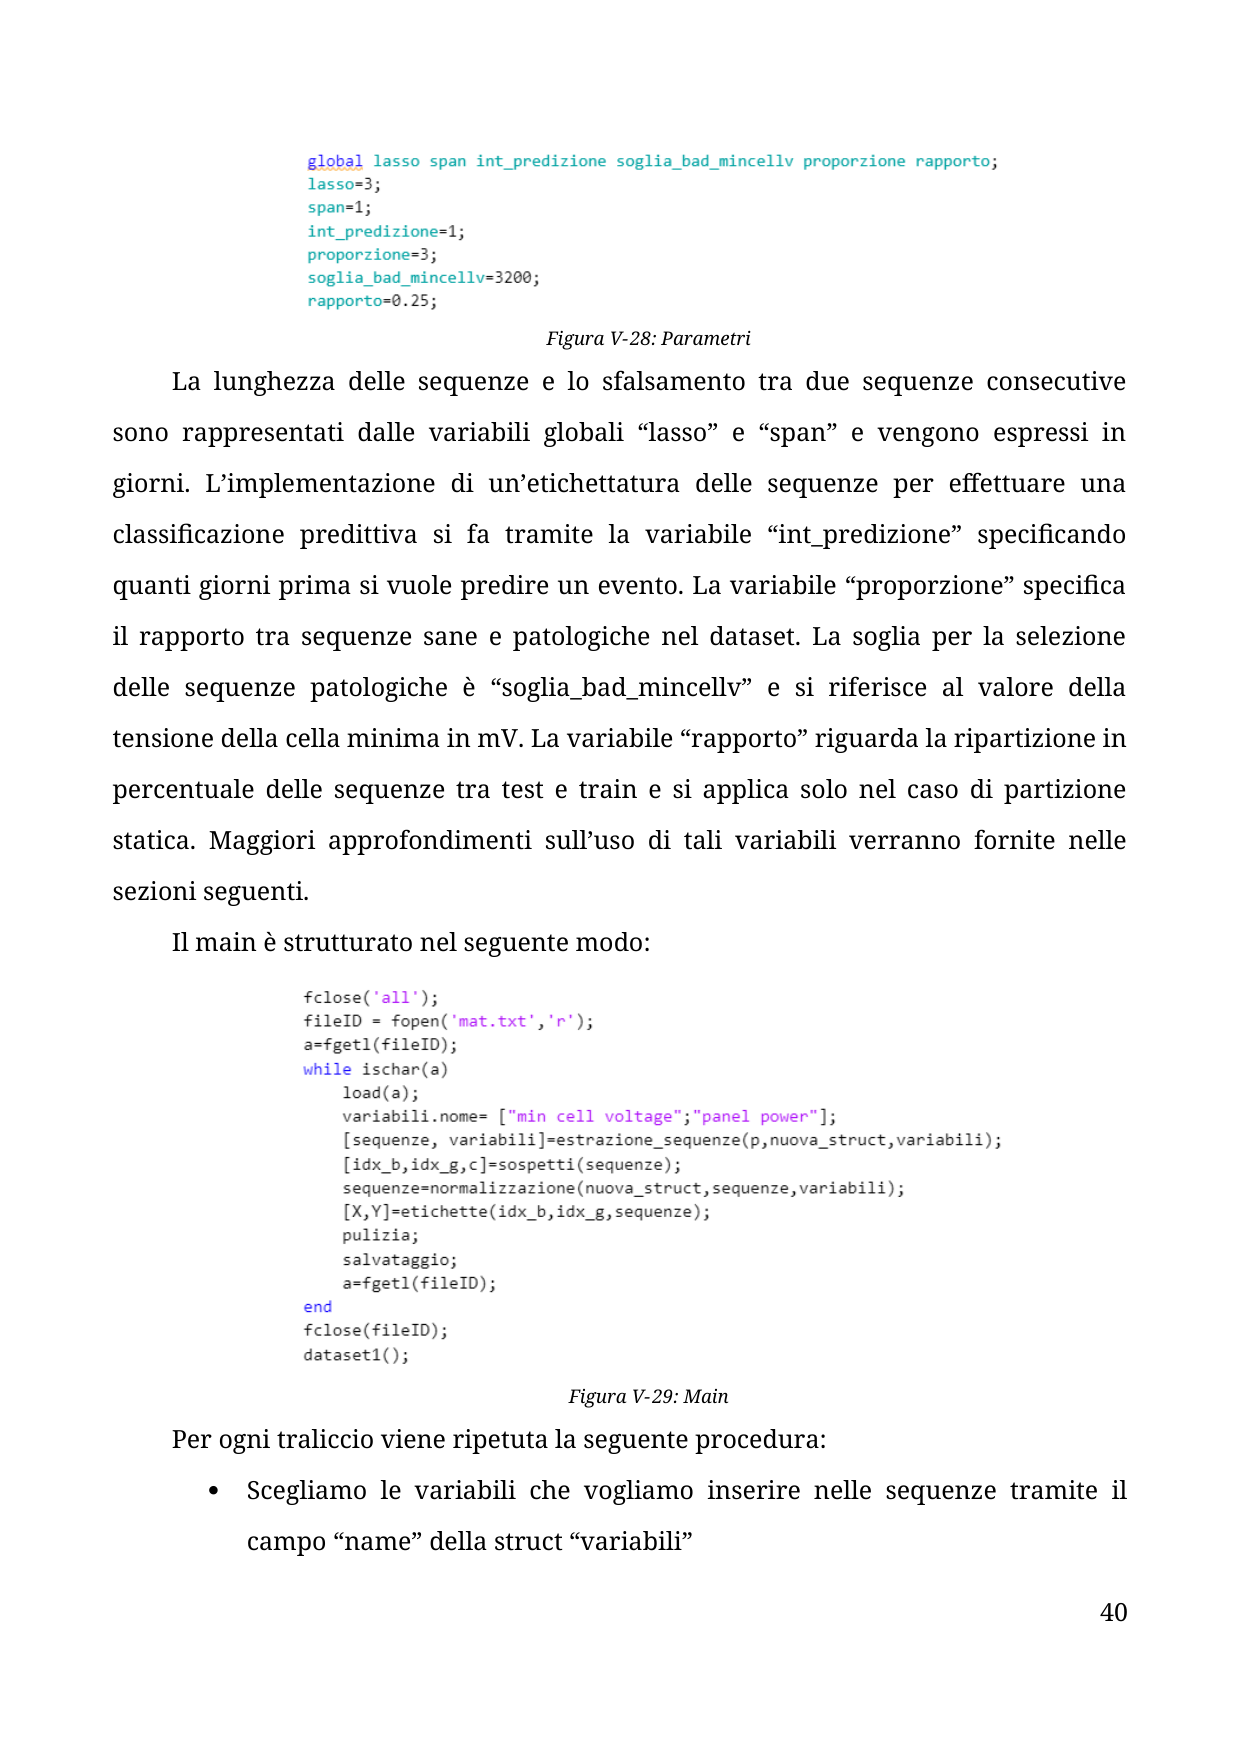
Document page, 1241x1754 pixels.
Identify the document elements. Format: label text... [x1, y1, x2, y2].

picture [295, 150, 1004, 313]
text Il main è strutturato nel seguente modo: [112, 925, 1128, 959]
text Per ogni traliccio viene ripetuta la seguente procedura: [112, 1422, 1128, 1456]
list Scegliamo le variabili che vogliamo inserire nelle sequenze tramite il campo “name” della struct “variabili” [209, 1473, 1128, 1558]
text La lunghezza delle sequenze e lo sfalsamento tra due sequenze consecutive sono rappresentati dalle variabili globali “lasso” e “span” e vengono espressi in giorni. L’implementazione di un’etichettatura delle sequenze per effettuare una classificazione predittiva si fa tramite la variabile “int_predizione” specificando quanti giorni prima si vuole predire un evento. La variabile “proporzione” specifica il rapporto tra sequenze sane e patologiche nel dataset. La soglia per la selezione delle sequenze patologiche è “soglia_bad_mincellv” e si riferisce al valore della tensione della cella minima in mV. La variabile “rapporto” riguarda la ripartizione in percentuale delle sequenze tra test e train e si applica solo nel caso di partizione statica. Maggiori approfondimenti sull’uso di tali variabili verranno fornite nelle sezioni seguenti. [112, 364, 1128, 908]
picture [294, 976, 1005, 1371]
